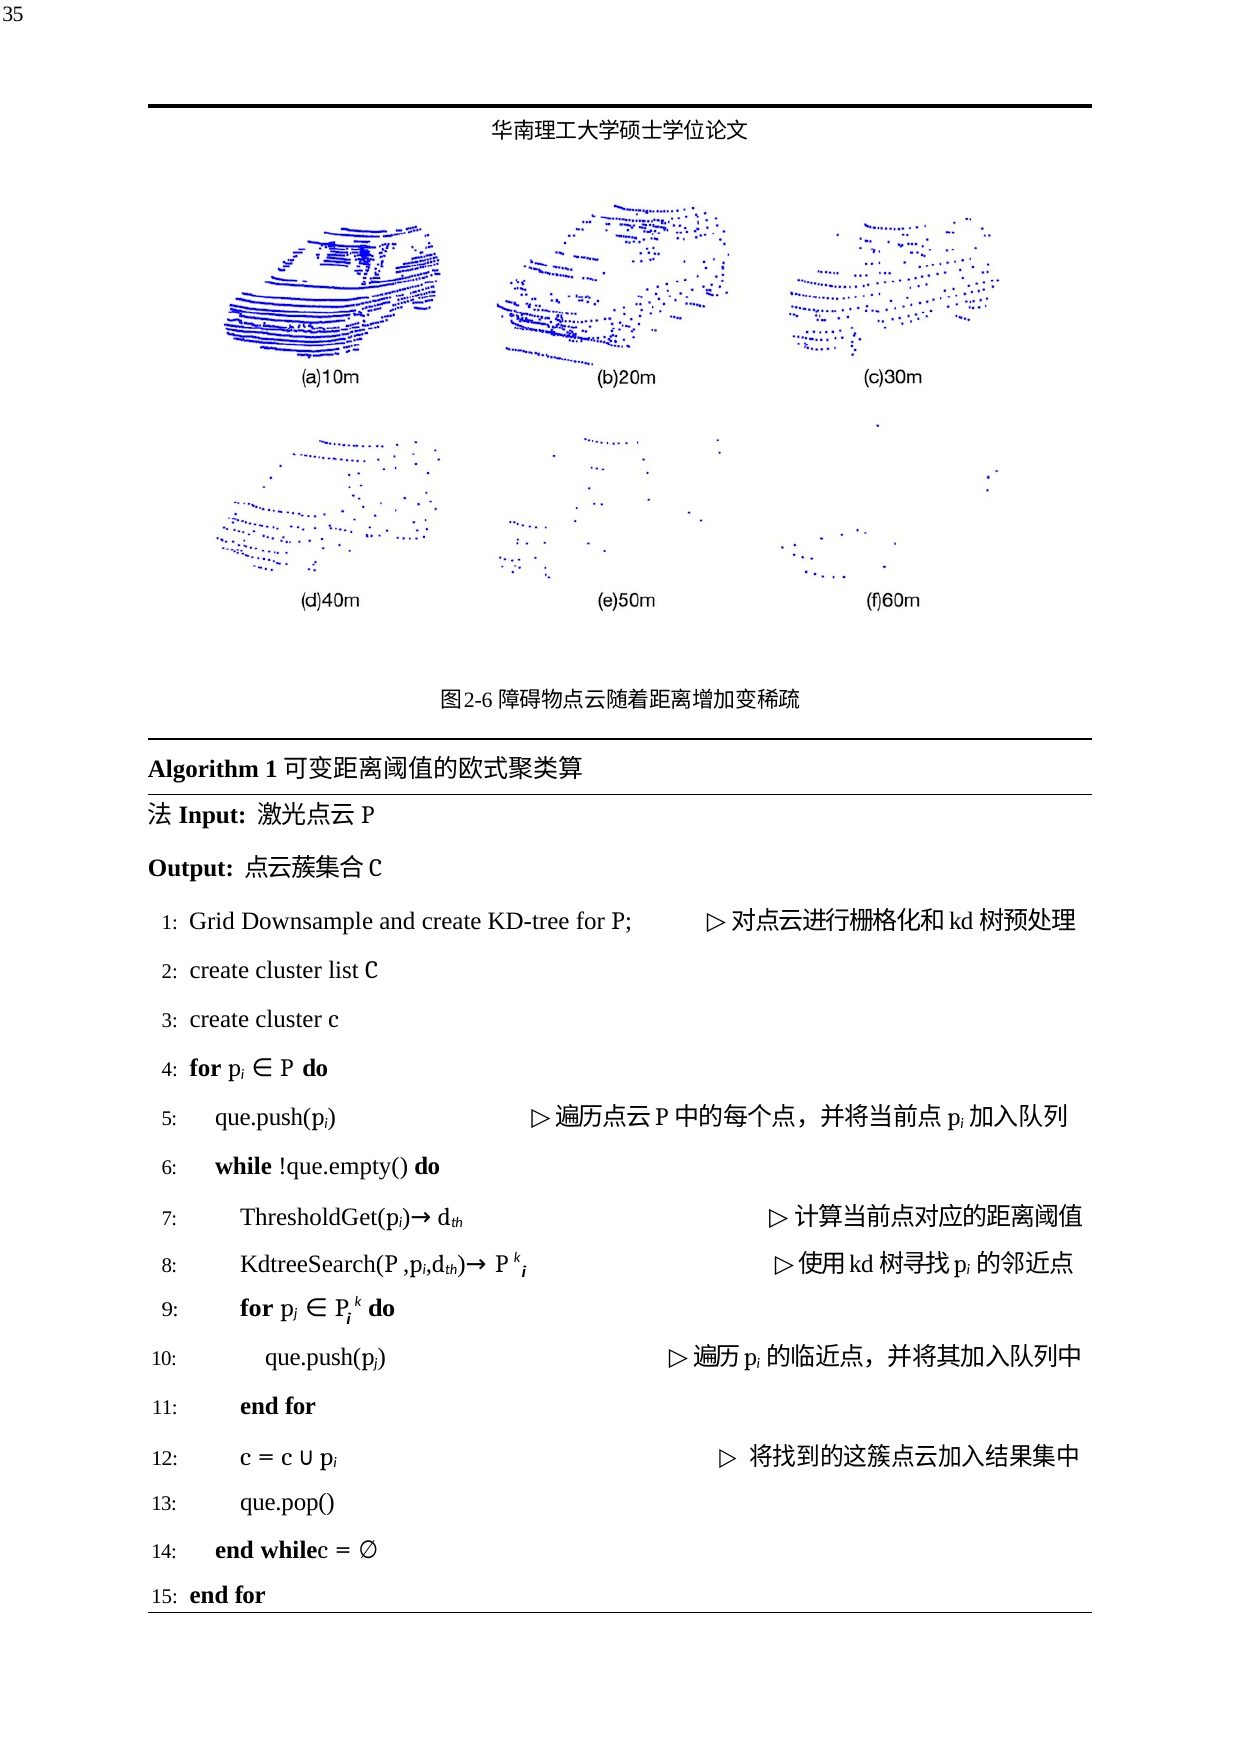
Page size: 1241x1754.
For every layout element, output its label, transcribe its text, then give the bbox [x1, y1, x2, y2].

text 华南理工大学硕士学位论文 [133, 74, 1108, 145]
text Output: 点云蔟集合 C [148, 848, 1152, 884]
text 12: c = c ∪ pi ▷ 将找到的这簇点云加入结果集中 [151, 1436, 1152, 1472]
text 9: for pj ∈ P k do [161, 1290, 1152, 1324]
text 图 2-6 障碍物点云随着距离增加变稀疏 [133, 682, 1108, 714]
text 3: create cluster c [161, 1004, 1152, 1034]
text 7: ThresholdGet(pi)→ dth ▷ 计算当前点对应的距离阈值 [161, 1196, 1152, 1233]
text 13: que.pop() [151, 1487, 1152, 1516]
text 2: create cluster list C [161, 955, 1152, 985]
text Algorithm 1 可变距离阈值的欧式聚类算法 Input: 激光点云 P [148, 795, 607, 830]
text 10: que.push(pj) ▷ 遍历 pi 的临近点，并将其加入队列中 [151, 1337, 1152, 1373]
text 15: end for [151, 1580, 1152, 1609]
text 6: while !que.empty() do [161, 1151, 1152, 1180]
text 8: KdtreeSearch(P ,pi,dth)→ P k ▷ 使用 kd 树寻找 pi 的邻近点 [161, 1243, 1152, 1279]
picture [214, 202, 1001, 613]
text 5: que.push(pi) ▷ 遍历点云 P 中的每个点，并将当前点 pi 加入队列 [161, 1097, 1152, 1133]
text Algorithm 1 可变距离阈值的欧式聚类算法 Input: 激光点云 P [148, 738, 607, 794]
text 11: end for [152, 1391, 1152, 1420]
text 4: for pi ∈ P do [161, 1050, 1152, 1084]
text 14: end whilec = ∅ [151, 1532, 1152, 1566]
text 1: Grid Downsample and create KD-tree for P; ▷ 对点云进行栅格化和 kd 树预处理 [161, 901, 1152, 937]
